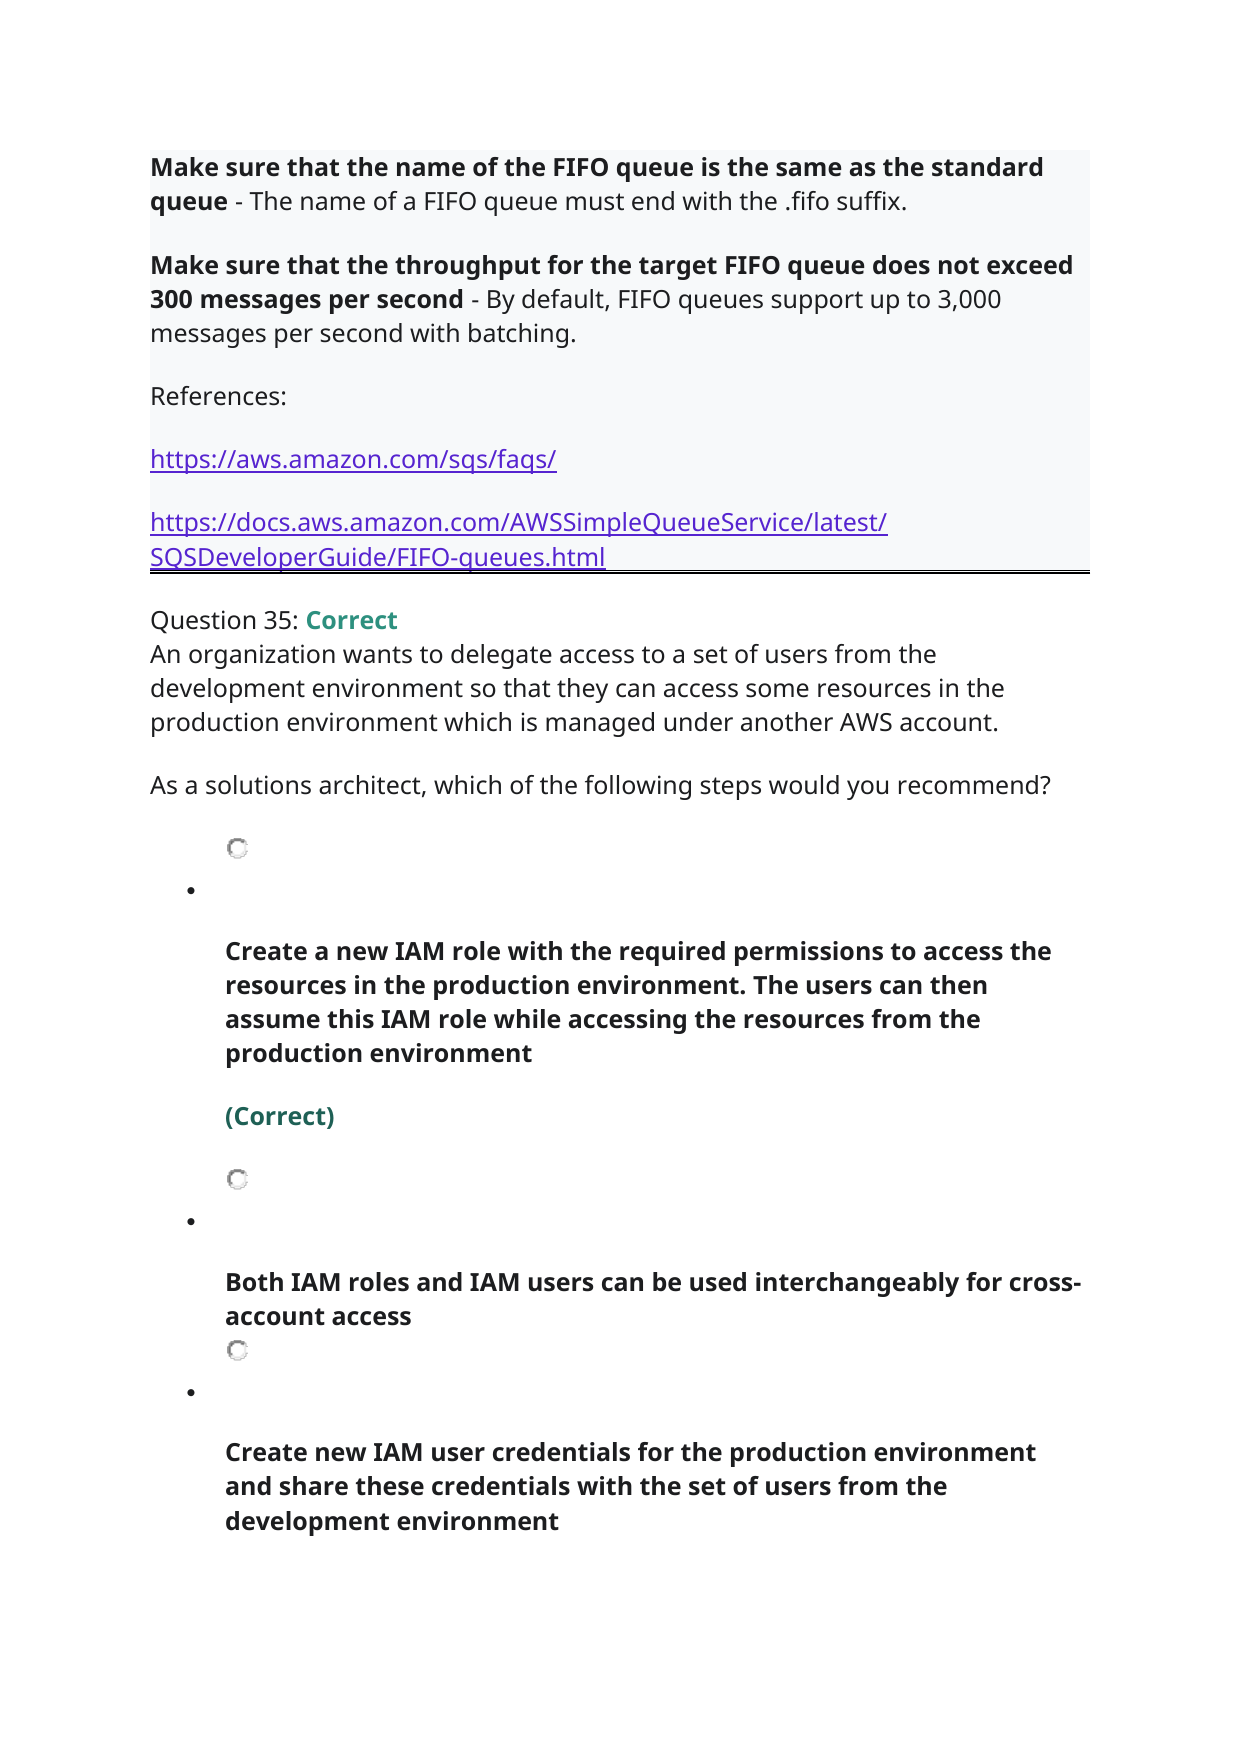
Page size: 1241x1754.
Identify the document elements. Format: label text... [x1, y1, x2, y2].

text Create a new IAM role with the required permissions to access the resources in the production environment. The users can then assume this IAM role while accessing the resources from the production environment [225, 933, 1090, 1070]
text https://aws.amazon.com/sqs/faqs/ [150, 442, 1090, 476]
text Both IAM roles and IAM users can be used interchangeably for cross-account access [225, 1264, 1090, 1333]
text Make sure that the name of the FIFO queue is the same as the standard queue - The name of a FIFO queue must end with the .fifo suffix. [150, 150, 1090, 218]
text https://docs.aws.amazon.com/AWSSimpleQueueService/latest/SQSDeveloperGuide/FIFO-queues.html [150, 505, 1090, 570]
text (Correct) [225, 1099, 1090, 1133]
text Create new IAM user credentials for the production environment and share these credentials with the set of users from the development environment [225, 1435, 1090, 1537]
text As a solutions architect, which of the following steps would you recommend? [150, 768, 1090, 802]
text References: [150, 379, 1090, 413]
text Make sure that the throughput for the target FIFO queue does not exceed 300 messages per second - By default, FIFO queues support up to 3,000 messages per second with batching. [150, 247, 1090, 349]
text Question 35: Correct [150, 602, 1090, 636]
text An organization wants to delegate access to a set of users from the development environment so that they can access some resources in the production environment which is managed under another AWS account. [150, 636, 1090, 739]
